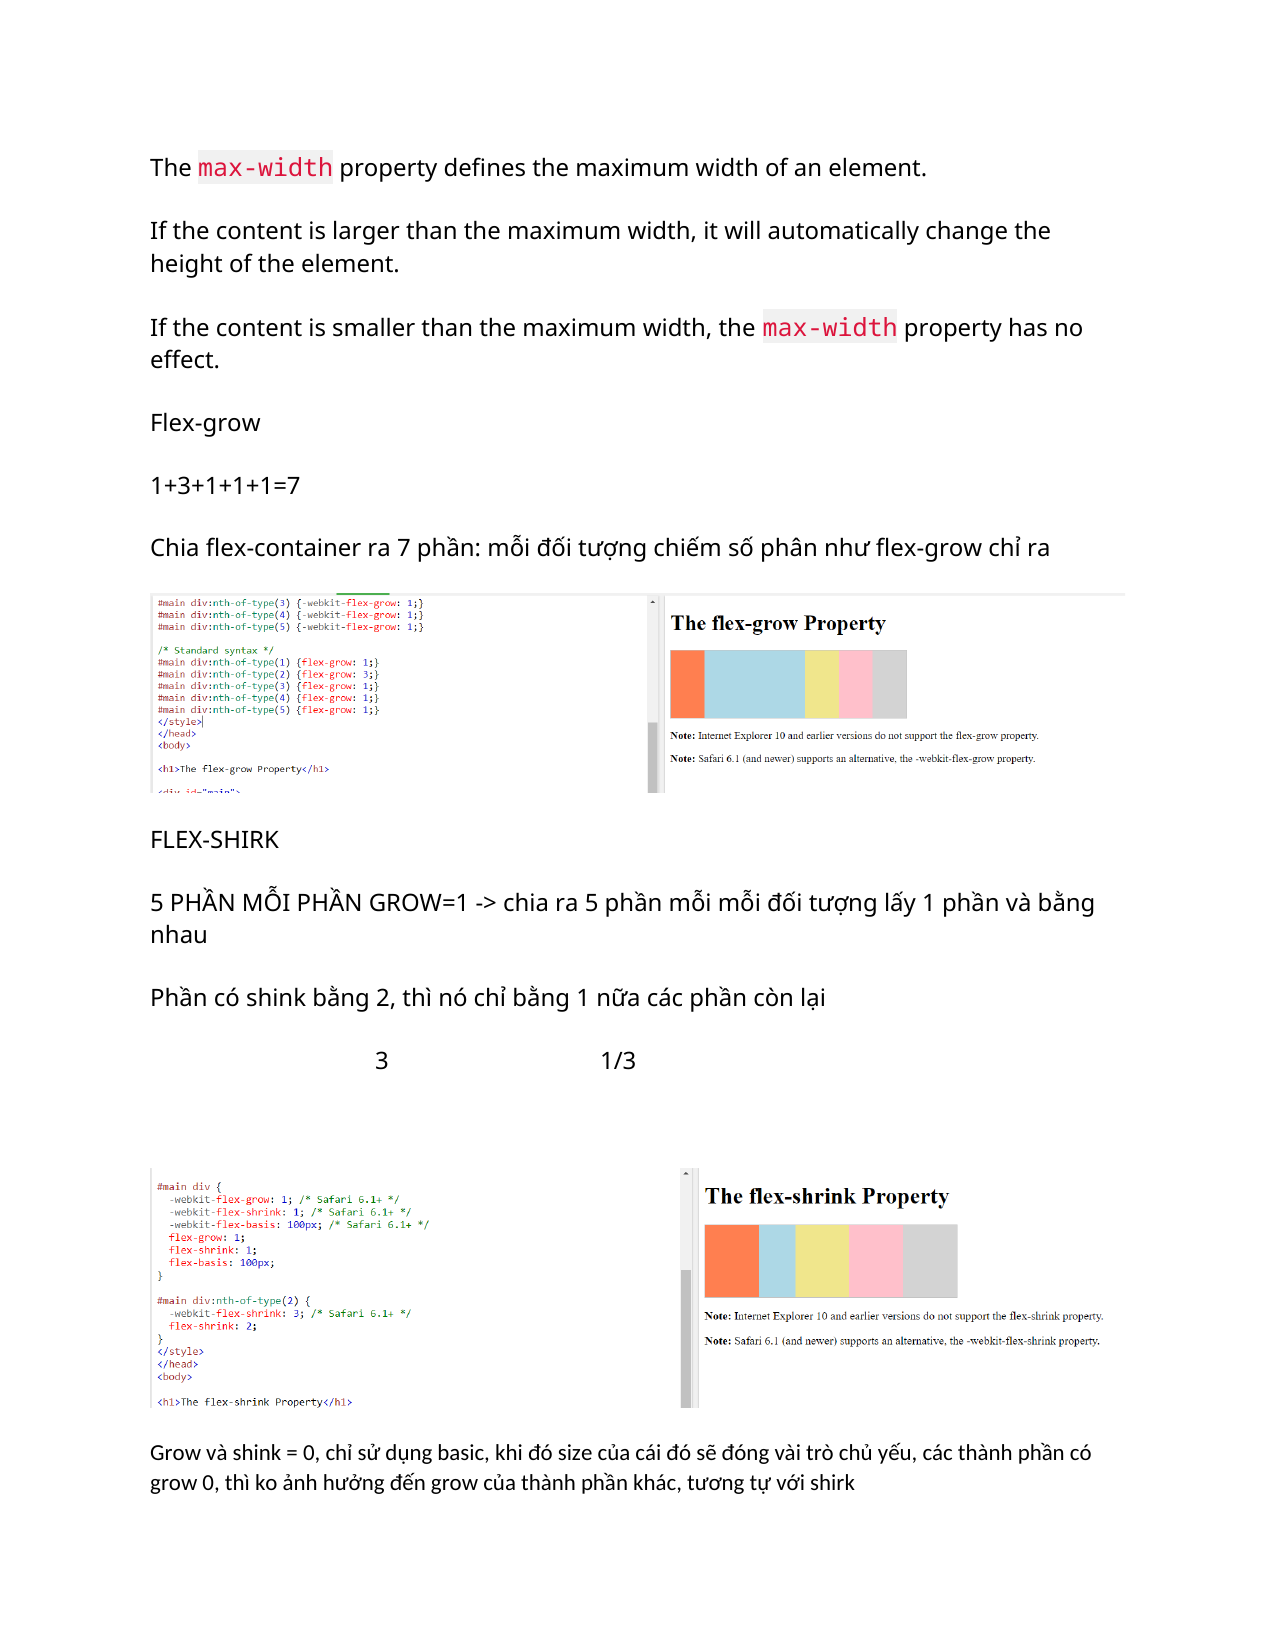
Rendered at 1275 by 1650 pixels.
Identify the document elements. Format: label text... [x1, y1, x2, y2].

text The max-width property defines the maximum width of an element. [333, 150, 1125, 184]
picture [150, 593, 1125, 793]
text 5 PHẦN MỖI PHẦN GROW=1 -> chia ra 5 phần mỗi mỗi đối tượng lấy 1 phần và bằng nhau [150, 886, 1125, 951]
text FLEX-SHIRK [150, 823, 1125, 856]
picture [150, 1168, 1125, 1408]
text 1+3+1+1+1=7 [150, 468, 1125, 501]
text Chia flex-container ra 7 phần: mỗi đối tượng chiếm số phân như flex-grow chỉ ra [150, 531, 1125, 564]
text Grow và shink = 0, chỉ sử dụng basic, khi đó size của cái đó sẽ đóng vài trò chủ yếu, các thành phần có grow 0, thì ko ảnh hưởng đến grow của thành phần khác, tương tự với shirk [150, 1438, 1125, 1496]
text If the content is smaller than the maximum width, the max-width property has no effect. [150, 309, 1125, 376]
text Flex-grow [150, 406, 1125, 438]
text Phần có shink bằng 2, thì nó chỉ bằng 1 nữa các phần còn lại [150, 981, 1125, 1013]
text If the content is larger than the maximum width, it will automatically change the height of the element. [150, 214, 1125, 279]
text 3 1/3 [150, 1043, 1125, 1076]
